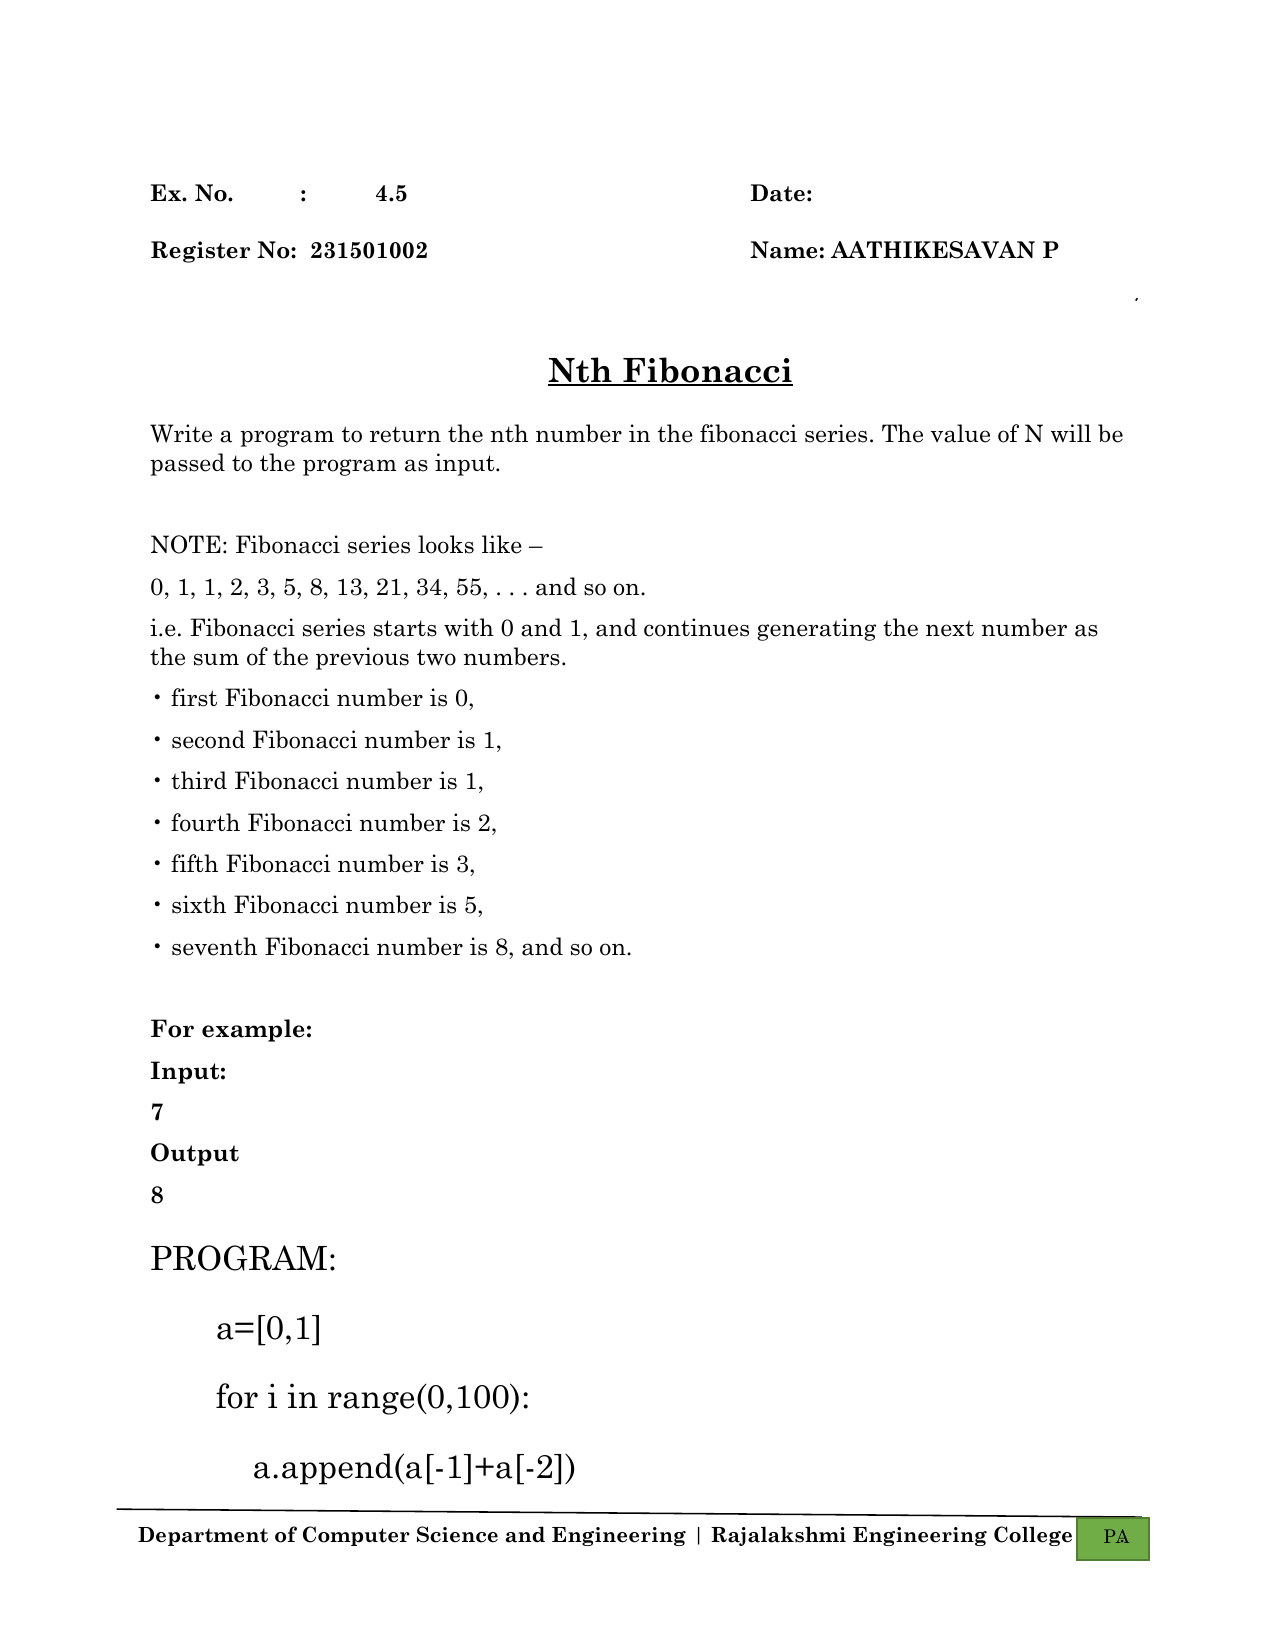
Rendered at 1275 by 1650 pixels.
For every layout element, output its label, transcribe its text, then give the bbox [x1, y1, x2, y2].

text • sixth Fibonacci number is 5, [150, 890, 1125, 919]
text 0, 1, 1, 2, 3, 5, 8, 13, 21, 34, 55, . . . and so on. [150, 572, 1125, 601]
text 7 [150, 1097, 1125, 1126]
text a=[0,1] [216, 1307, 1125, 1347]
text For example: [150, 1014, 1125, 1043]
text • second Fibonacci number is 1, [150, 724, 1125, 753]
text for i in range(0,100): [216, 1376, 1125, 1416]
text • fourth Fibonacci number is 2, [150, 807, 1125, 836]
text Register No: 231501002 Name: AATHIKESAVAN P [150, 236, 1125, 263]
text • fifth Fibonacci number is 3, [150, 849, 1125, 877]
text Nth Fibonacci [216, 349, 1125, 389]
text a.append(a[-1]+a[-2]) [216, 1445, 1125, 1485]
text • first Fibonacci number is 0, [150, 683, 1125, 712]
text 8 [150, 1179, 1125, 1208]
text Input: [150, 1055, 1125, 1084]
text • seventh Fibonacci number is 8, and so on. [150, 931, 1125, 960]
text i.e. Fibonacci series starts with 0 and 1, and continues generating the next number as the sum of the previous two numbers. [150, 613, 1125, 671]
text Write a program to return the nth number in the fibonacci series. The value of N will be passed to the program as input. [150, 419, 1125, 476]
text Ex. No. : 4.5 Date: [150, 179, 1125, 207]
text • third Fibonacci number is 1, [150, 766, 1125, 795]
text NOTE: Fibonacci series looks like – [150, 530, 1125, 559]
text Output [150, 1138, 1125, 1167]
text PROGRAM: [150, 1237, 1125, 1278]
